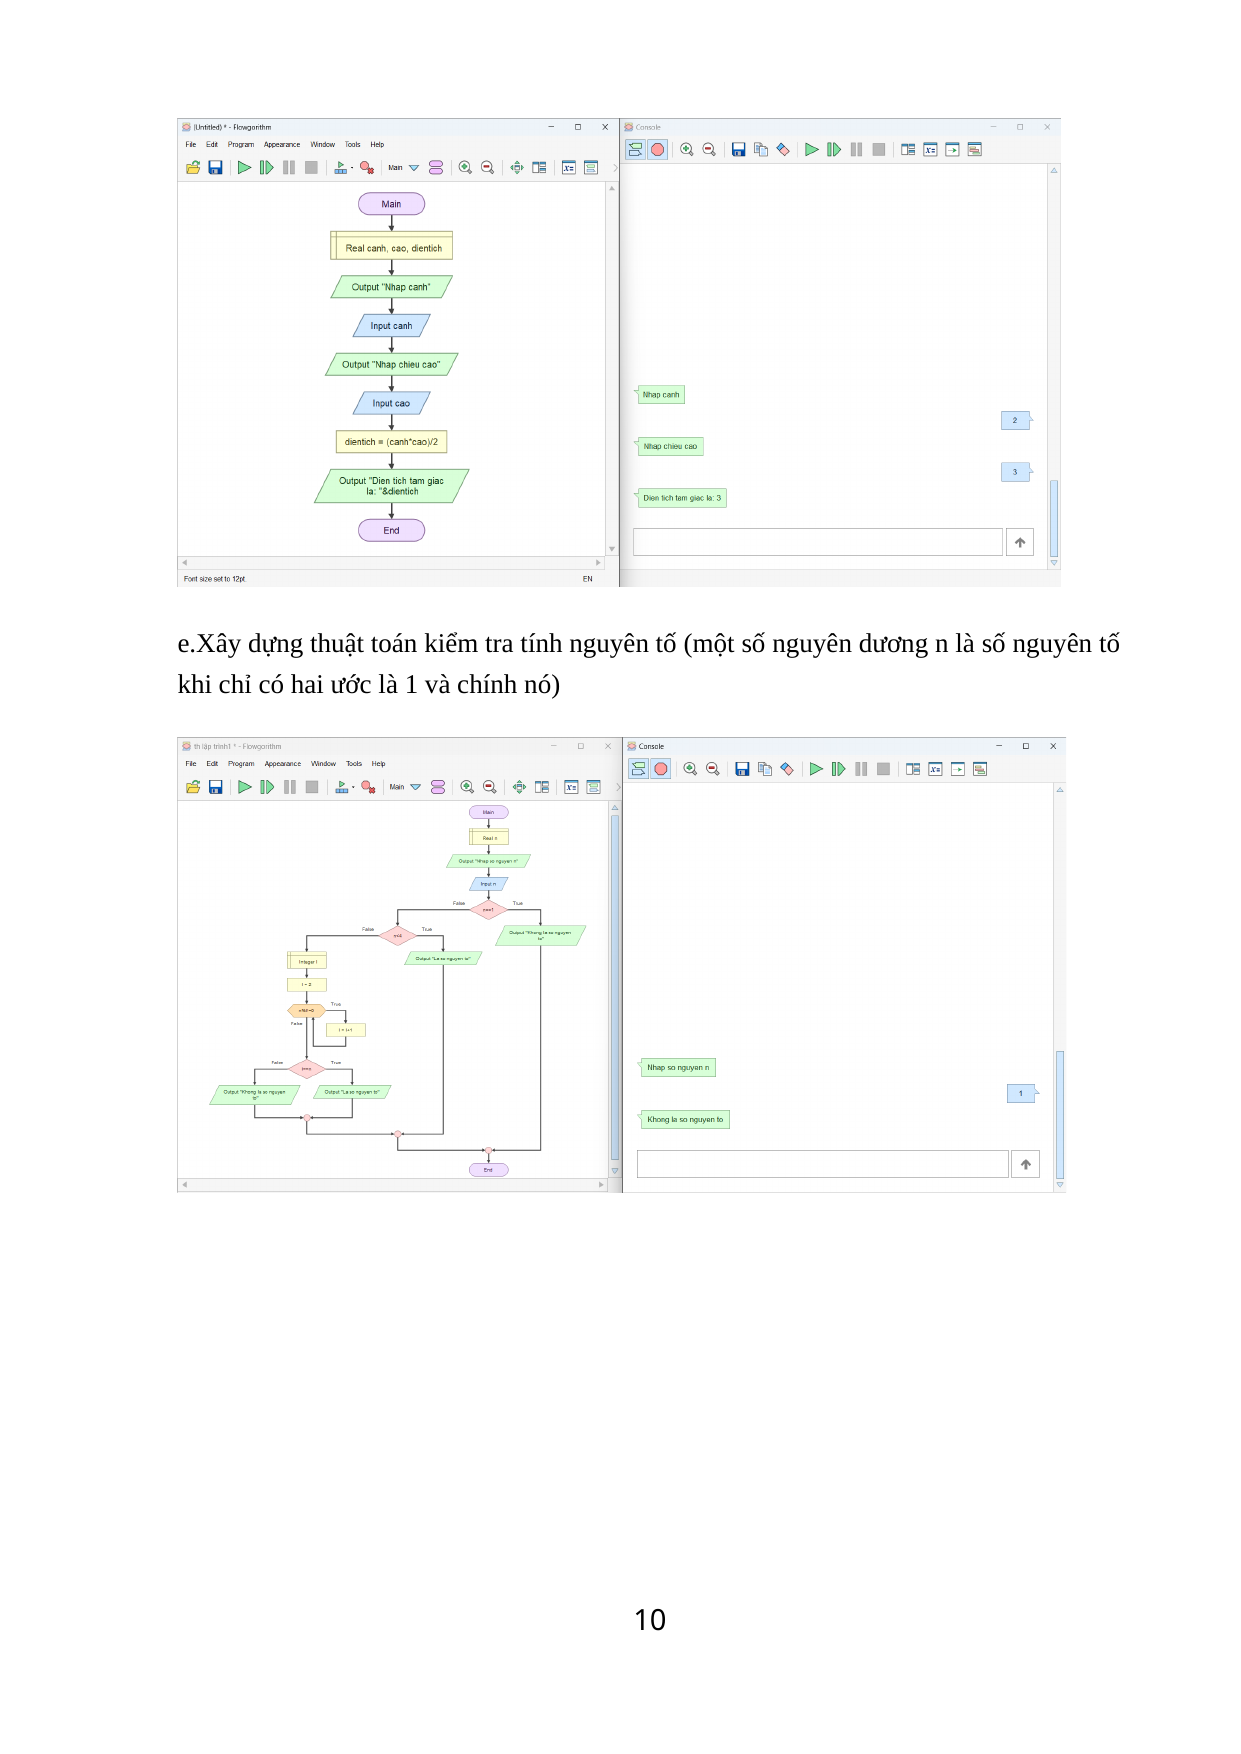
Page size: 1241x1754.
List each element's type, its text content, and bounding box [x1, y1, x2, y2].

picture [177, 118, 1061, 587]
text e.Xây dựng thuật toán kiểm tra tính nguyên tố (một số nguyên dương n là số nguyên tố khi chỉ có hai ước là 1 và chính nó) [177, 627, 1122, 699]
picture [177, 737, 1067, 1193]
